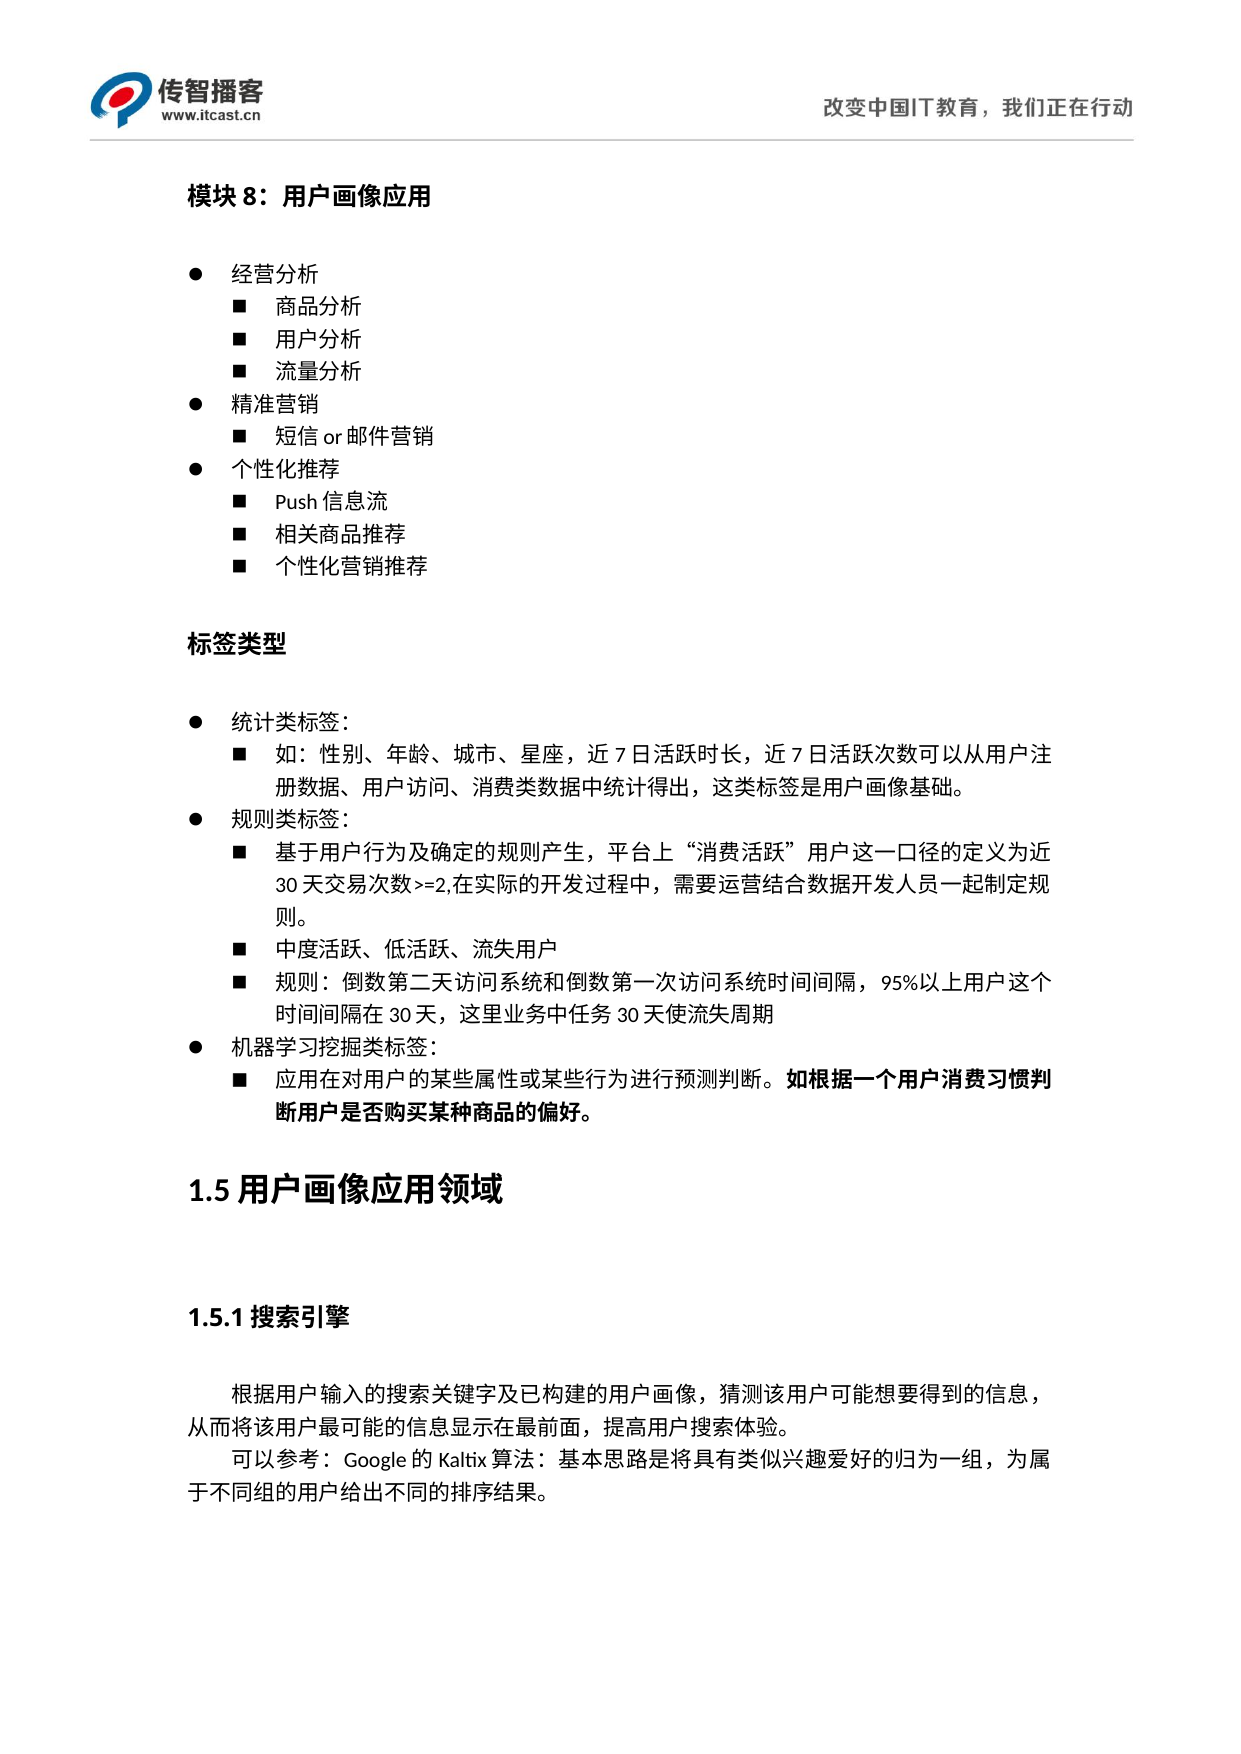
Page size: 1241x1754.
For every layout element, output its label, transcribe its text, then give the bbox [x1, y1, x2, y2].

list 用户分析 [231, 321, 1053, 354]
subtitle 1.5.1搜索引擎 [187, 1283, 1053, 1348]
list 相关商品推荐 [231, 516, 1053, 549]
list 应用在对用户的某些属性或某些行为进行预测判断。如根据一个用户消费习惯判断用户是否购买某种商品的偏好。 [231, 1062, 1053, 1127]
subtitle 模块8：用户画像应用 [187, 162, 1053, 227]
list 个性化营销推荐 [231, 549, 1053, 581]
list 机器学习挖掘类标签： [187, 1029, 1053, 1062]
list 商品分析 [231, 289, 1053, 321]
list 基于用户行为及确定的规则产生，平台上“消费活跃”用户这一口径的定义为近30天交易次数>=2,在实际的开发过程中，需要运营结合数据开发人员一起制定规则。 [231, 834, 1053, 932]
subtitle 标签类型 [187, 610, 1053, 675]
subtitle 1.5用户画像应用领域 [187, 1154, 1053, 1219]
list 规则类标签： [187, 802, 1053, 834]
list 如：性别、年龄、城市、星座，近7日活跃时长，近7日活跃次数可以从用户注册数据、用户访问、消费类数据中统计得出，这类标签是用户画像基础。 [231, 737, 1053, 802]
list 短信or邮件营销 [231, 419, 1053, 451]
list 中度活跃、低活跃、流失用户 [231, 932, 1053, 964]
text 可以参考：Google的Kaltix算法：基本思路是将具有类似兴趣爱好的归为一组，为属于不同组的用户给出不同的排序结果。 [187, 1442, 1053, 1507]
list 规则：倒数第二天访问系统和倒数第一次访问系统时间间隔，95%以上用户这个时间间隔在30天，这里业务中任务30天使流失周期 [231, 964, 1053, 1029]
list 经营分析 [187, 256, 1053, 289]
list 精准营销 [187, 386, 1053, 419]
text 根据用户输入的搜索关键字及已构建的用户画像，猜测该用户可能想要得到的信息，从而将该用户最可能的信息显示在最前面，提高用户搜索体验。 [187, 1377, 1053, 1442]
list 个性化推荐 [187, 451, 1053, 484]
list 统计类标签： [187, 704, 1053, 737]
list Push信息流 [231, 484, 1053, 516]
picture [0, 0, 1237, 148]
list 流量分析 [231, 354, 1053, 386]
